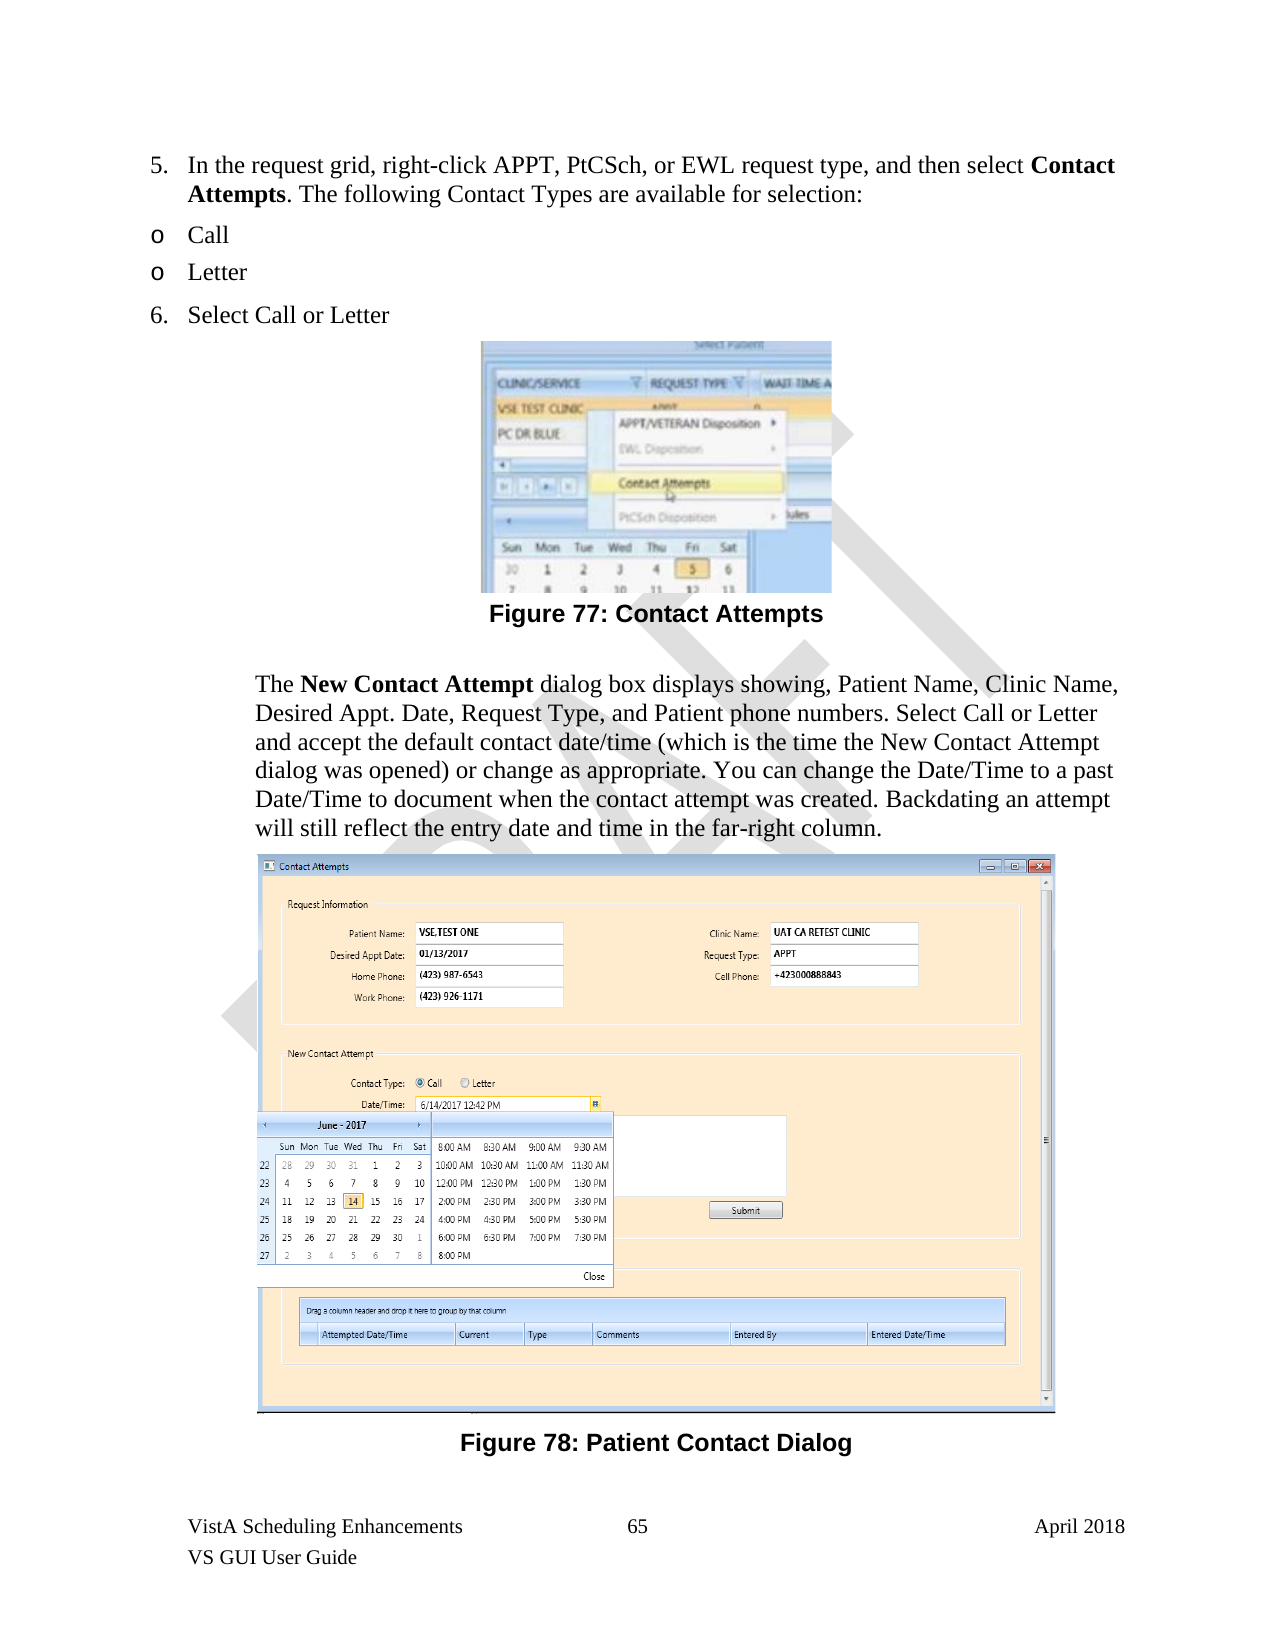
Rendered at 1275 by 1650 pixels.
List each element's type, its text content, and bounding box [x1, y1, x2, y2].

text Select Call or Letter [150, 300, 1125, 329]
text Figure 78: Patient Contact Dialog [187, 1428, 1125, 1457]
text The New Contact Attempt dialog box displays showing, Patient Name, Clinic Name, Desired Appt. Date, Request Type, and Patient phone numbers. Select Call or Letter and accept the default contact date/time (which is the time the New Contact Attempt dialog was opened) or change as appropriate. You can change the Date/Time to a past Date/Time to document when the contact attempt was created. Backdating an attempt will still reflect the entry date and time in the far-right column. [255, 669, 1125, 842]
text Call [150, 220, 1125, 251]
text In the request grid, right-click APPT, PtCSch, or EWL request type, and then select Contact Attempts. The following Contact Types are available for selection: [150, 150, 1125, 207]
picture [480, 341, 832, 593]
text Letter [150, 257, 1125, 288]
picture [257, 854, 1056, 1414]
text Figure 77: Contact Attempts [187, 599, 1125, 628]
